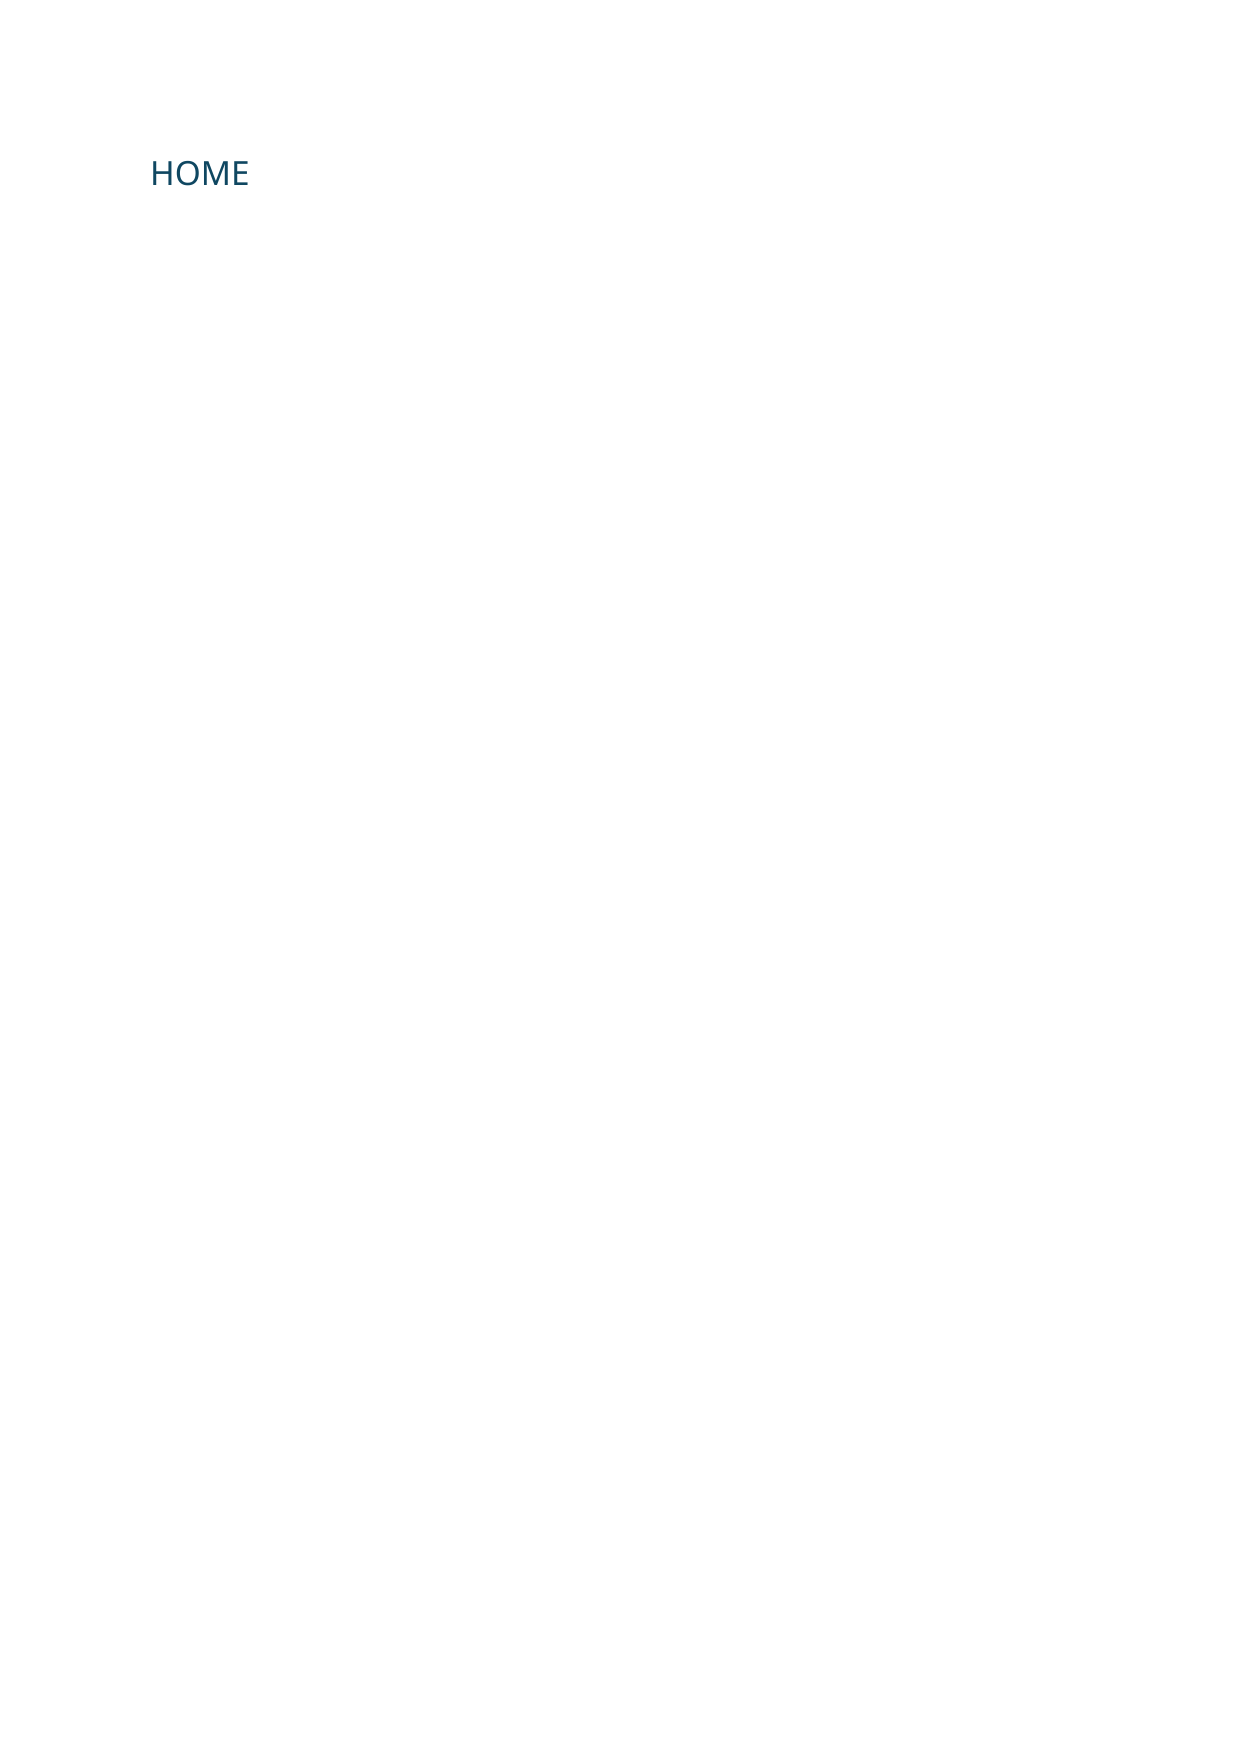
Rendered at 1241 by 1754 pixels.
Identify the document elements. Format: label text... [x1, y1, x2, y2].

subtitle HOME [150, 150, 1090, 195]
